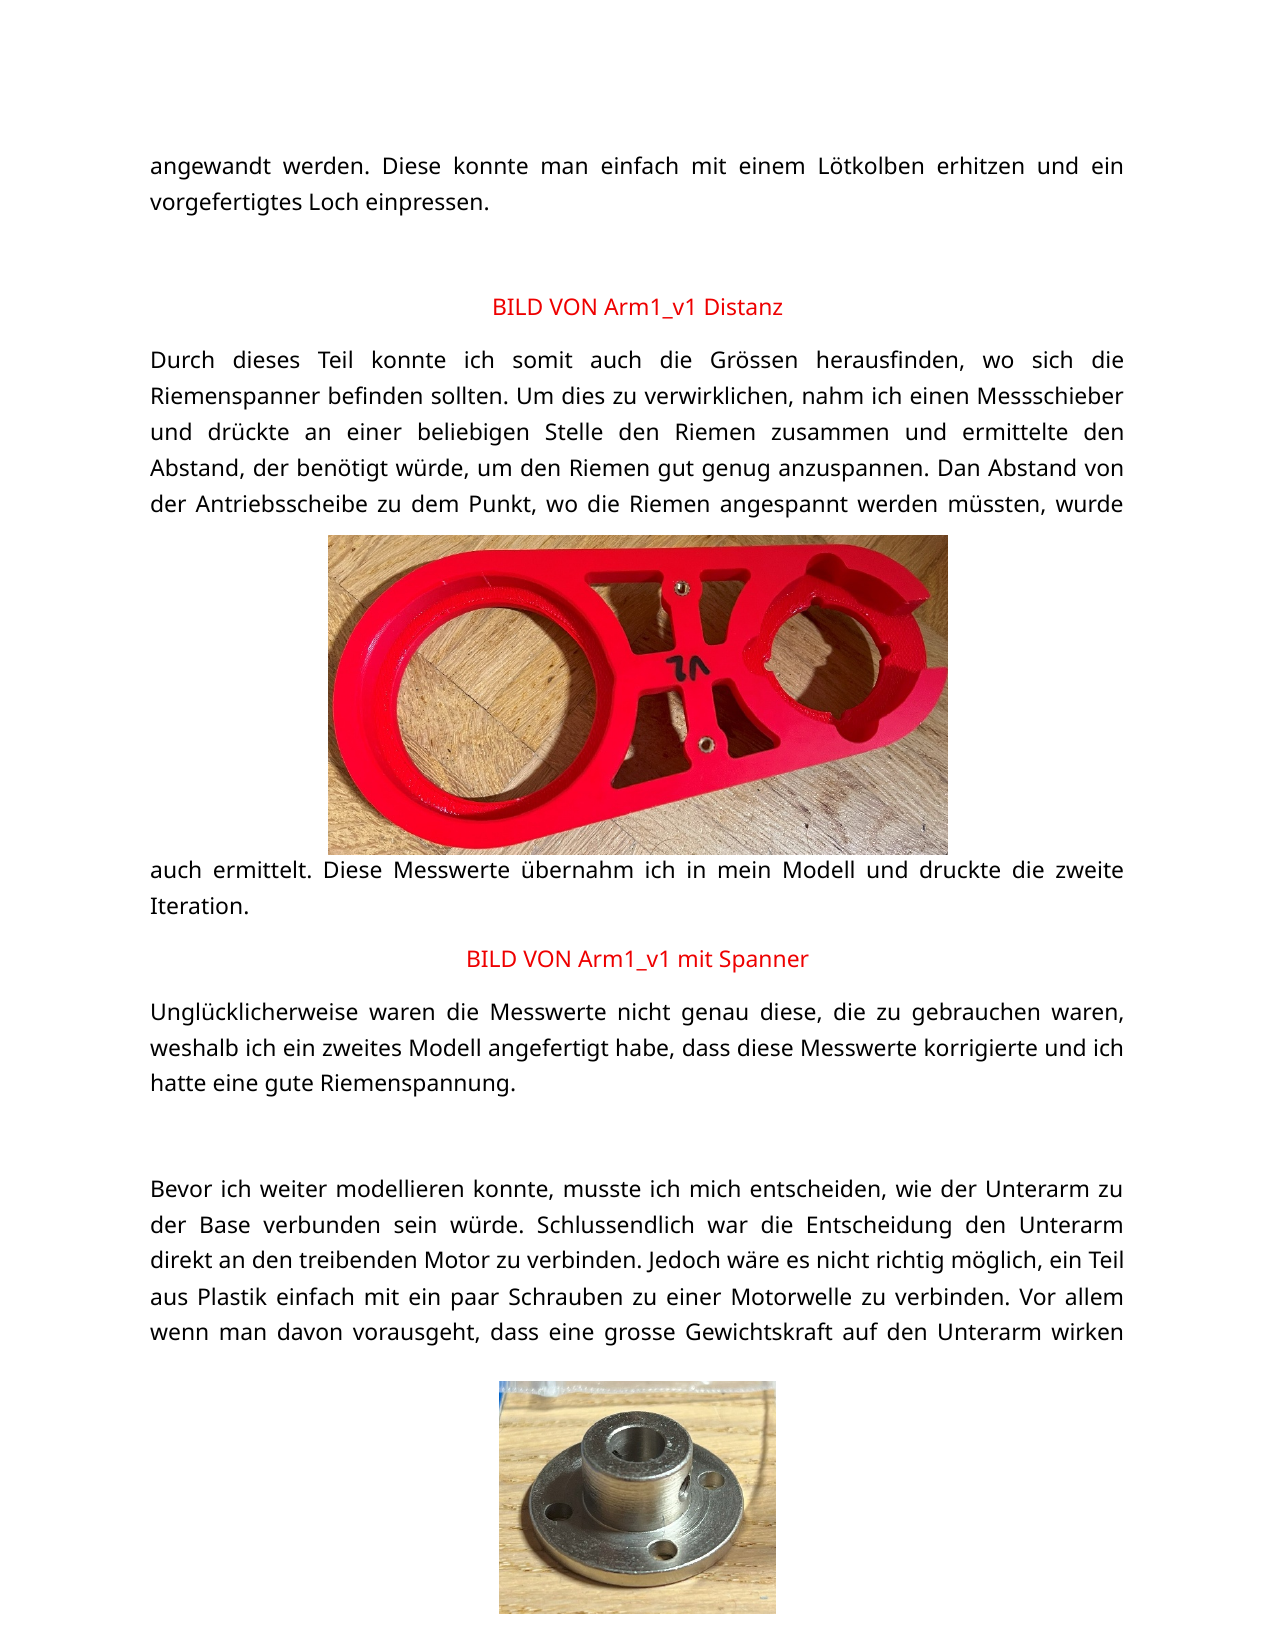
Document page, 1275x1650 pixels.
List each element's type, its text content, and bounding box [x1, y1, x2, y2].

picture [328, 535, 948, 855]
text BILD VON Arm1_v1 mit Spanner [150, 943, 1125, 974]
text Unglücklicherweise waren die Messwerte nicht genau diese, die zu gebrauchen waren, weshalb ich ein zweites Modell angefertigt habe, dass diese Messwerte korrigierte und ich hatte eine gute Riemenspannung. [150, 996, 1125, 1099]
text BILD VON Arm1_v1 Distanz [150, 291, 1125, 322]
picture [499, 1381, 776, 1614]
